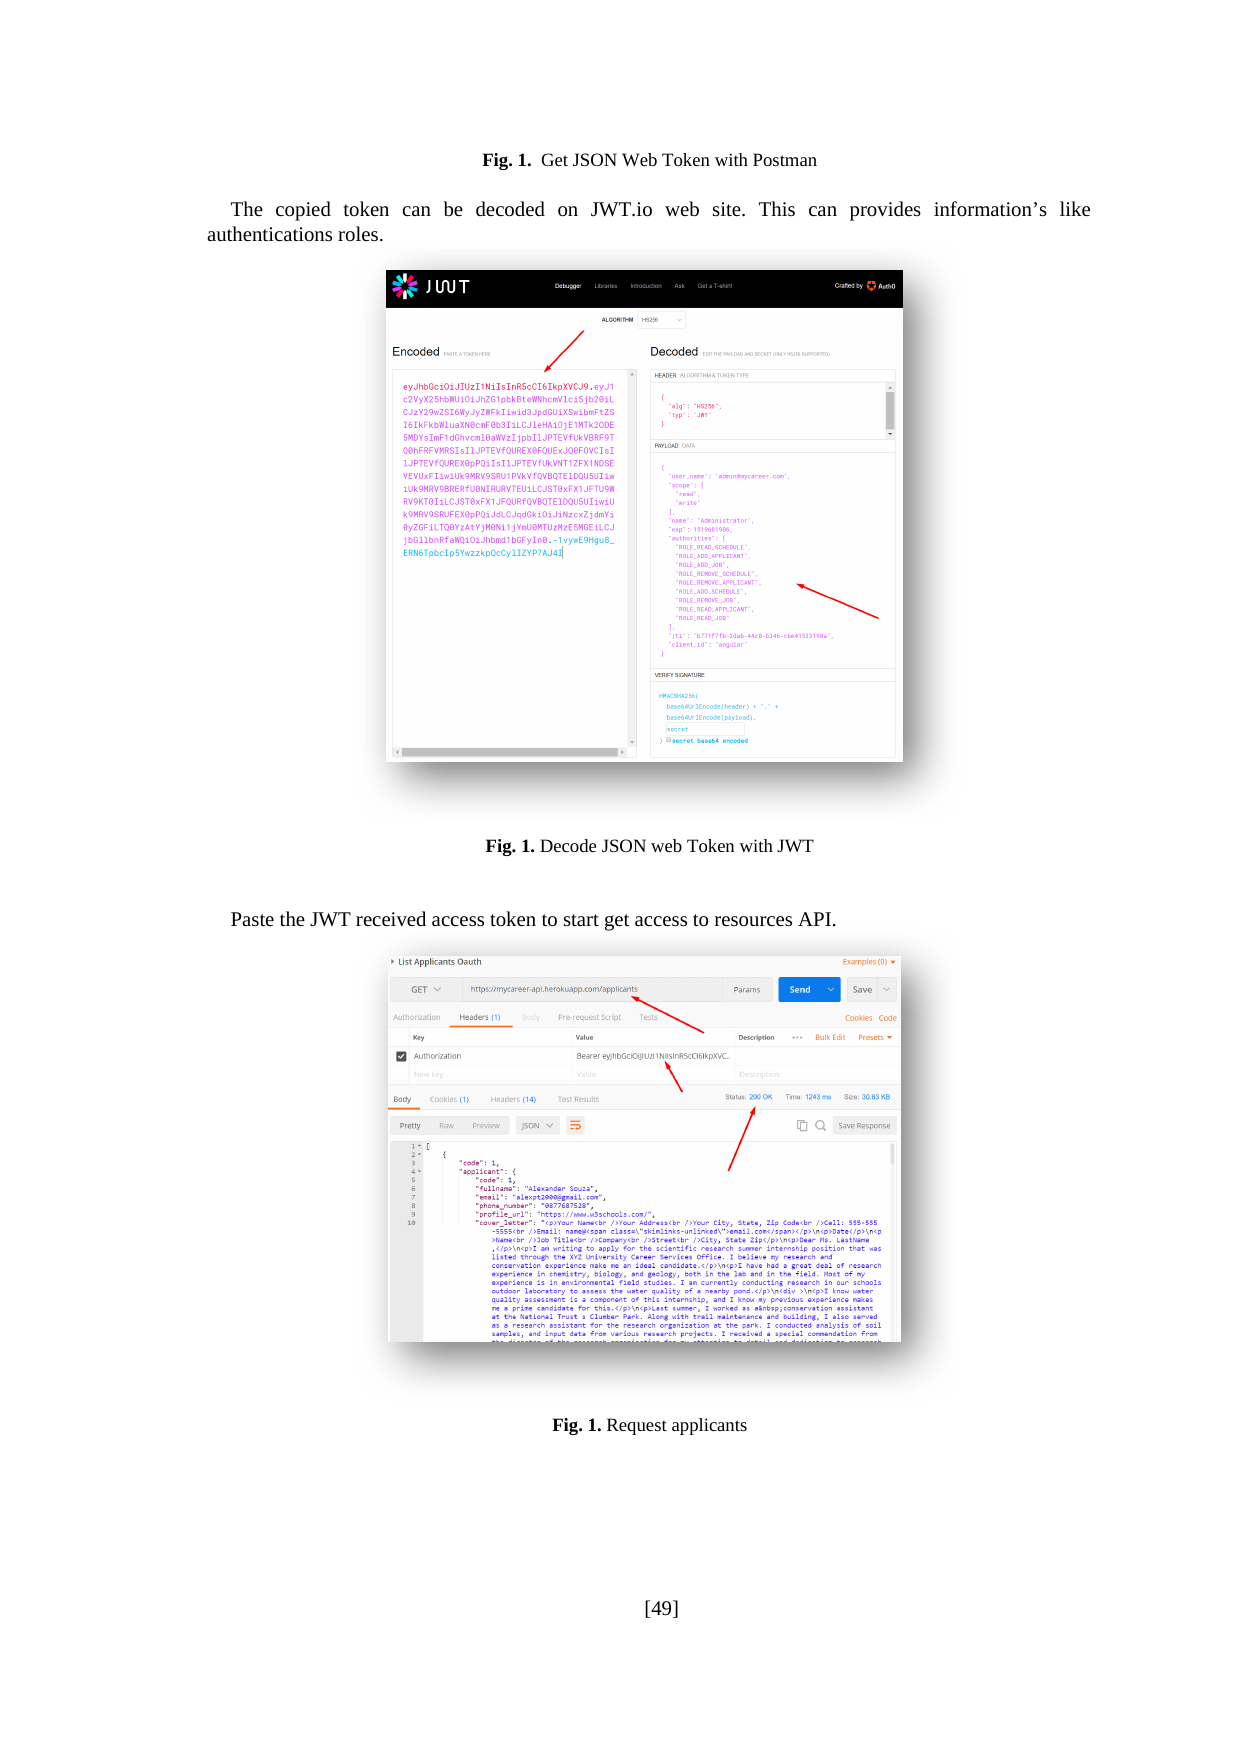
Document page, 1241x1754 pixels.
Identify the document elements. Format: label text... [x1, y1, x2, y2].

text Paste the JWT received access token to start get access to resources API. [207, 906, 1092, 931]
picture [386, 270, 903, 762]
text The copied token can be decoded on JWT.io web site. This can provides information’s like authentications roles. [207, 196, 1092, 246]
picture [388, 956, 901, 1342]
